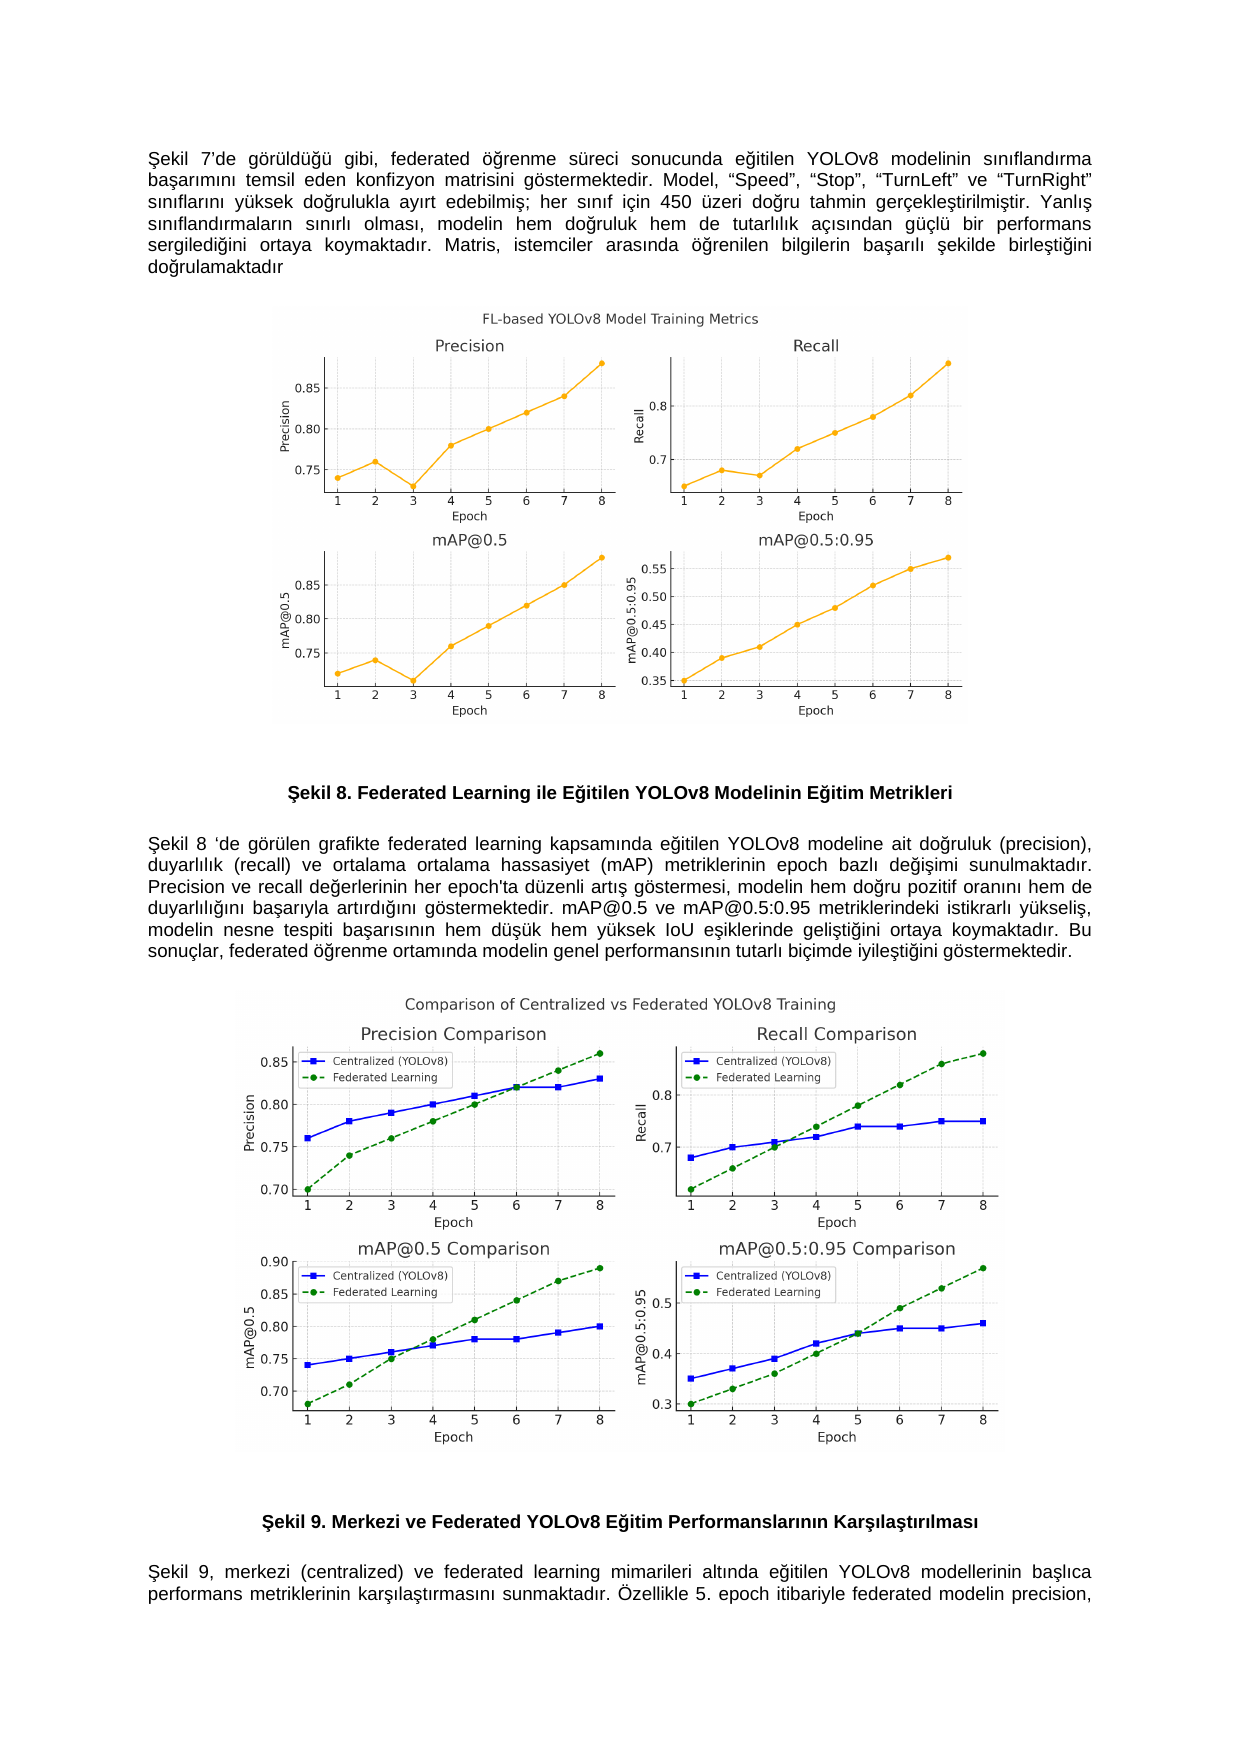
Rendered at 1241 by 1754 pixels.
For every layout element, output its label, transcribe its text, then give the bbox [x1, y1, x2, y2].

picture [235, 990, 1005, 1452]
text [148, 1561, 1093, 1604]
text Şekil 8 ‘de görülen grafikte federated learning kapsamında eğitilen YOLOv8 modeline ait doğruluk (precision), duyarlılık (recall) ve ortalama ortalama hassasiyet (mAP) metriklerinin epoch bazlı değişimi sunulmaktadır. Precision ve recall değerlerinin her epoch'ta düzenli artış göstermesi, modelin hem doğru pozitif oranını hem de duyarlılığını başarıyla artırdığını göstermektedir. mAP@0.5 ve mAP@0.5:0.95 metriklerindeki istikrarlı yükseliş, modelin nesne tespiti başarısının hem düşük hem yüksek IoU eşiklerinde geliştiğini ortaya koymaktadır. Bu sonuçlar, federated öğrenme ortamında modelin genel performansının tutarlı biçimde iyileştiğini göstermektedir. [148, 832, 1093, 962]
text Şekil 7’de görüldüğü gibi, federated öğrenme süreci sonucunda eğitilen YOLOv8 modelinin sınıflandırma başarımını temsil eden konfizyon matrisini göstermektedir. Model, “Speed”, “Stop”, “TurnLeft” ve “TurnRight” sınıflarını yüksek doğrulukla ayırt edebilmiş; her sınıf için 450 üzeri doğru tahmin gerçekleştirilmiştir. Yanlış sınıflandırmaların sınırlı olması, modelin hem doğruluk hem de tutarlılık açısından güçlü bir performans sergilediğini ortaya koymaktadır. Matris, istemciler arasında öğrenilen bilgilerin başarılı şekilde birleştiğini doğrulamaktadır [148, 148, 1093, 277]
picture [272, 306, 968, 724]
text Şekil 9. Merkezi ve Federated YOLOv8 Eğitim Performanslarının Karşılaştırılması [148, 1510, 1093, 1532]
text Şekil 8. Federated Learning ile Eğitilen YOLOv8 Modelinin Eğitim Metrikleri [148, 782, 1093, 803]
